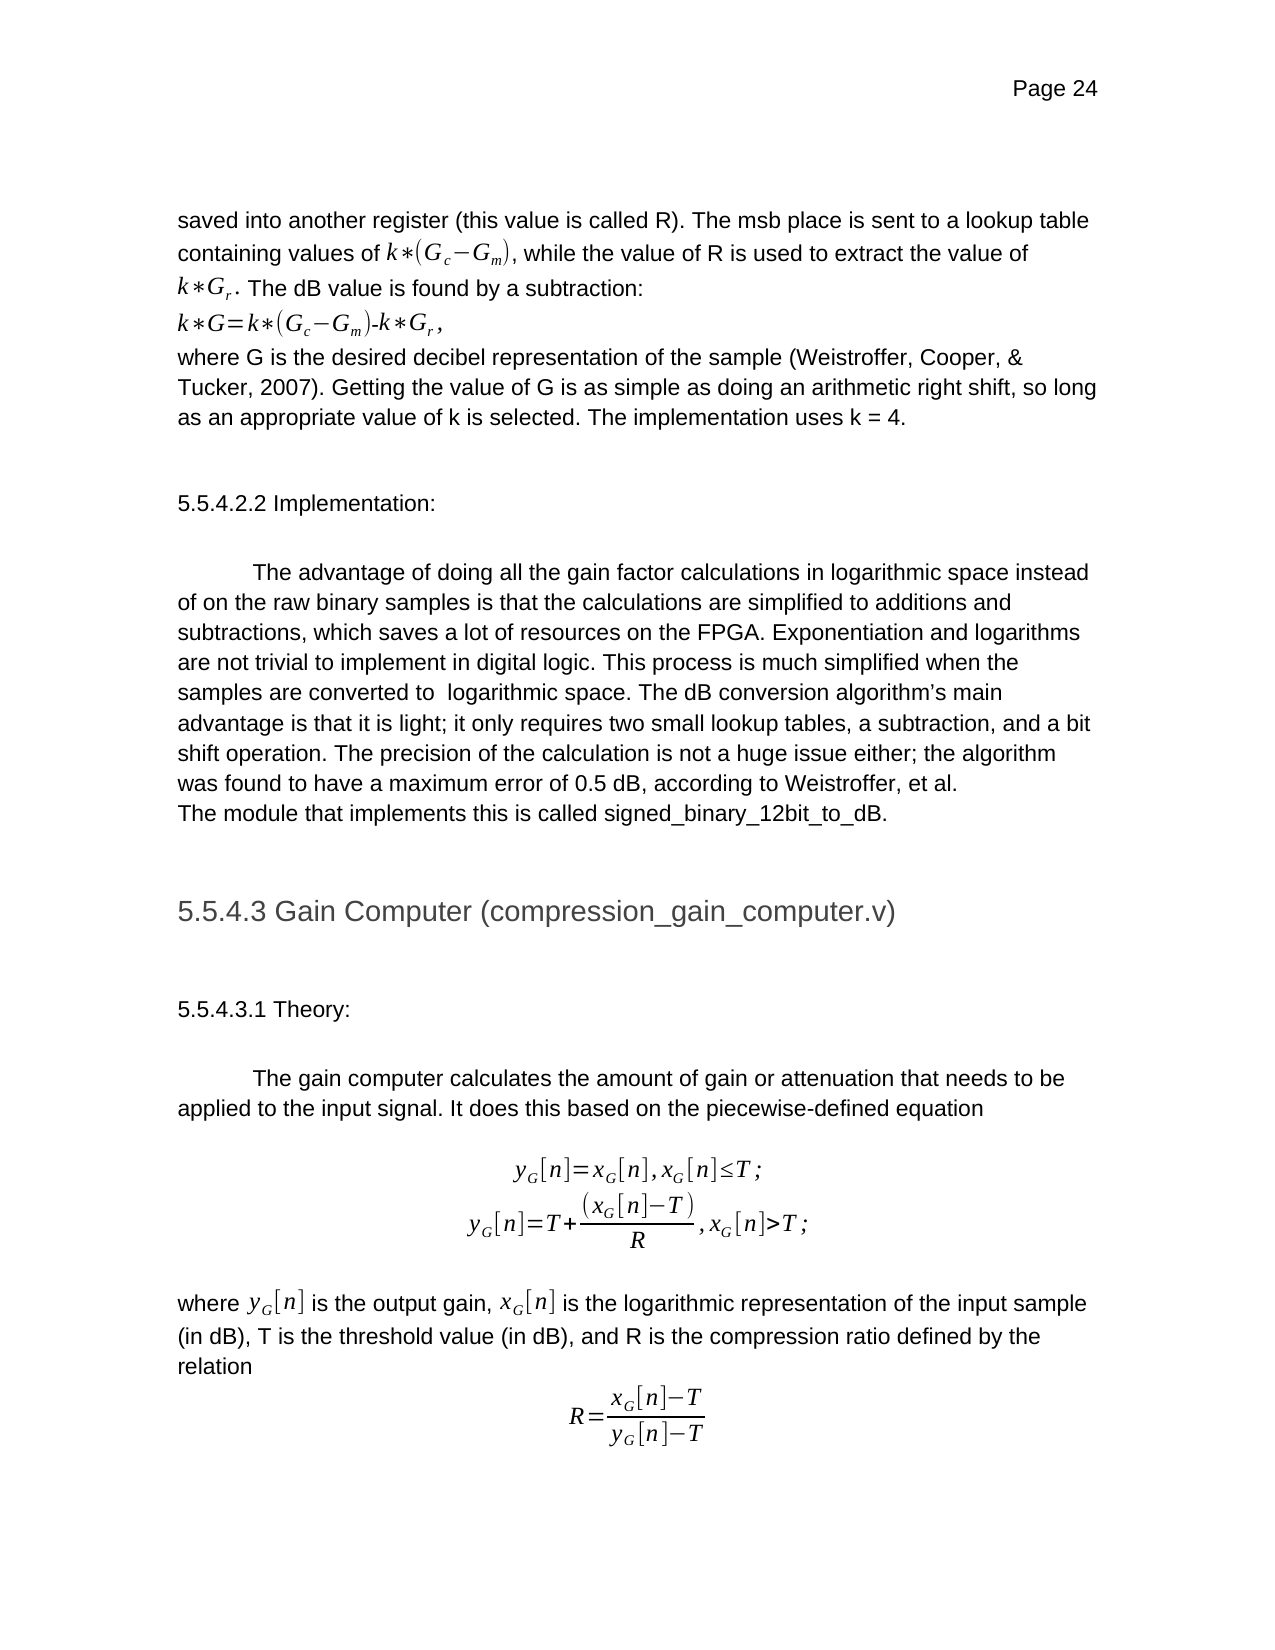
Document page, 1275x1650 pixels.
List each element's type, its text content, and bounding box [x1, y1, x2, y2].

text - [177, 308, 1098, 340]
subtitle 5.5.4.3 Gain Computer (compression_gain_computer.v) [177, 894, 1098, 927]
subtitle 5.5.4.2.2 Implementation: [177, 490, 1098, 516]
text where is the output gain, is the logarithmic representation of the input sample (in dB), T is the threshold value (in dB), and R is the compression ratio defined by the relation [177, 1288, 1098, 1379]
text where G is the desired decibel representation of the sample (Weistroffer, Cooper, & Tucker, 2007). Getting the value of G is as simple as doing an arithmetic right shift, so long as an appropriate value of k is selected. The implementation uses k = 4. [177, 344, 1098, 431]
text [177, 207, 1098, 304]
text The gain computer calculates the amount of gain or attenuation that needs to be applied to the input signal. It does this based on the piecewise-defined equation [177, 1065, 1098, 1121]
text The module that implements this is called signed_binary_12bit_to_dB. [177, 800, 1098, 826]
subtitle 5.5.4.3.1 Theory: [177, 996, 1098, 1022]
text The advantage of doing all the gain factor calculations in logarithmic space instead of on the raw binary samples is that the calculations are simplified to additions and subtractions, which saves a lot of resources on the FPGA. Exponentiation and logarithms are not trivial to implement in digital logic. This process is much simplified when the samples are converted to logarithmic space. The dB conversion algorithm’s main advantage is that it is light; it only requires two small lookup tables, a subtraction, and a bit shift operation. The precision of the calculation is not a huge issue either; the algorithm was found to have a maximum error of 0.5 dB, according to Weistroffer, et al. [177, 558, 1098, 796]
